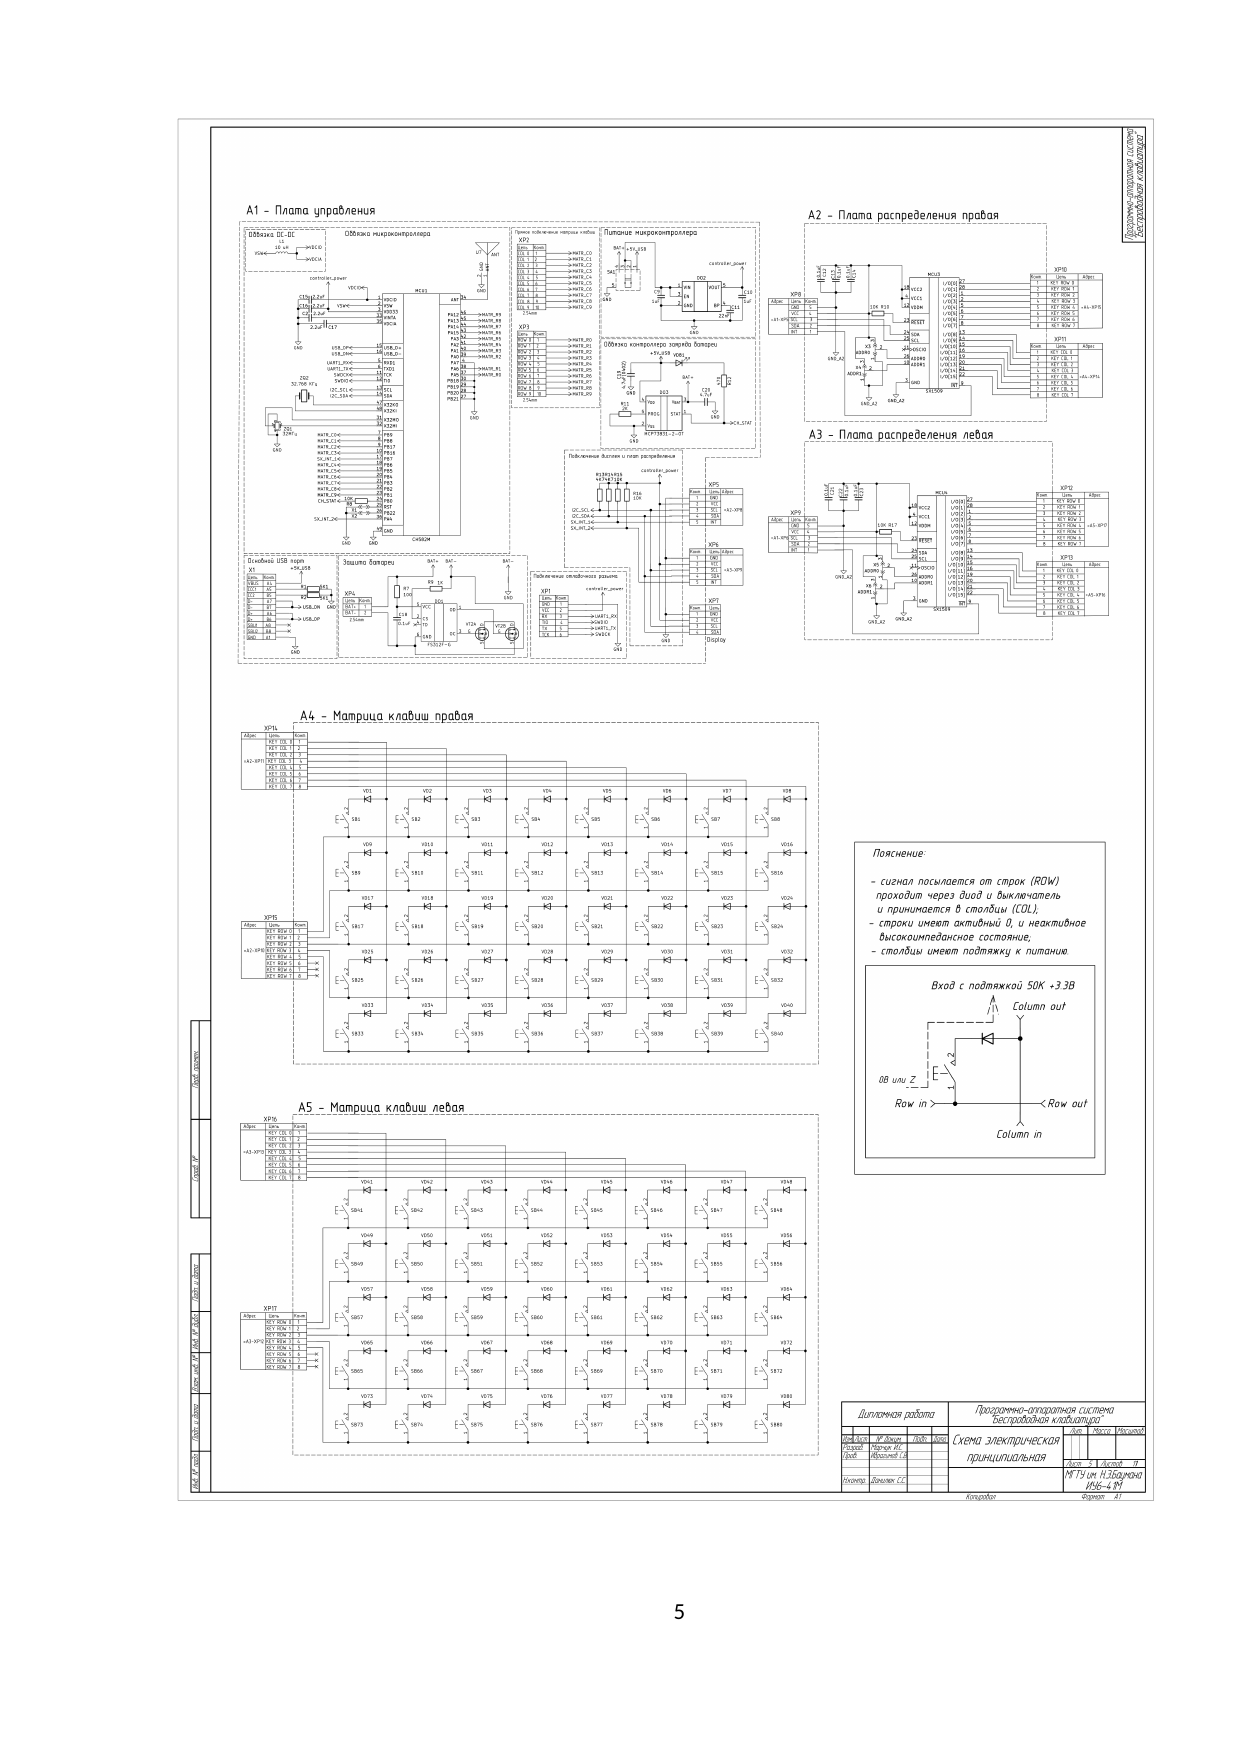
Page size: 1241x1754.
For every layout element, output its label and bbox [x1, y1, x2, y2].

picture [177, 118, 1156, 1502]
